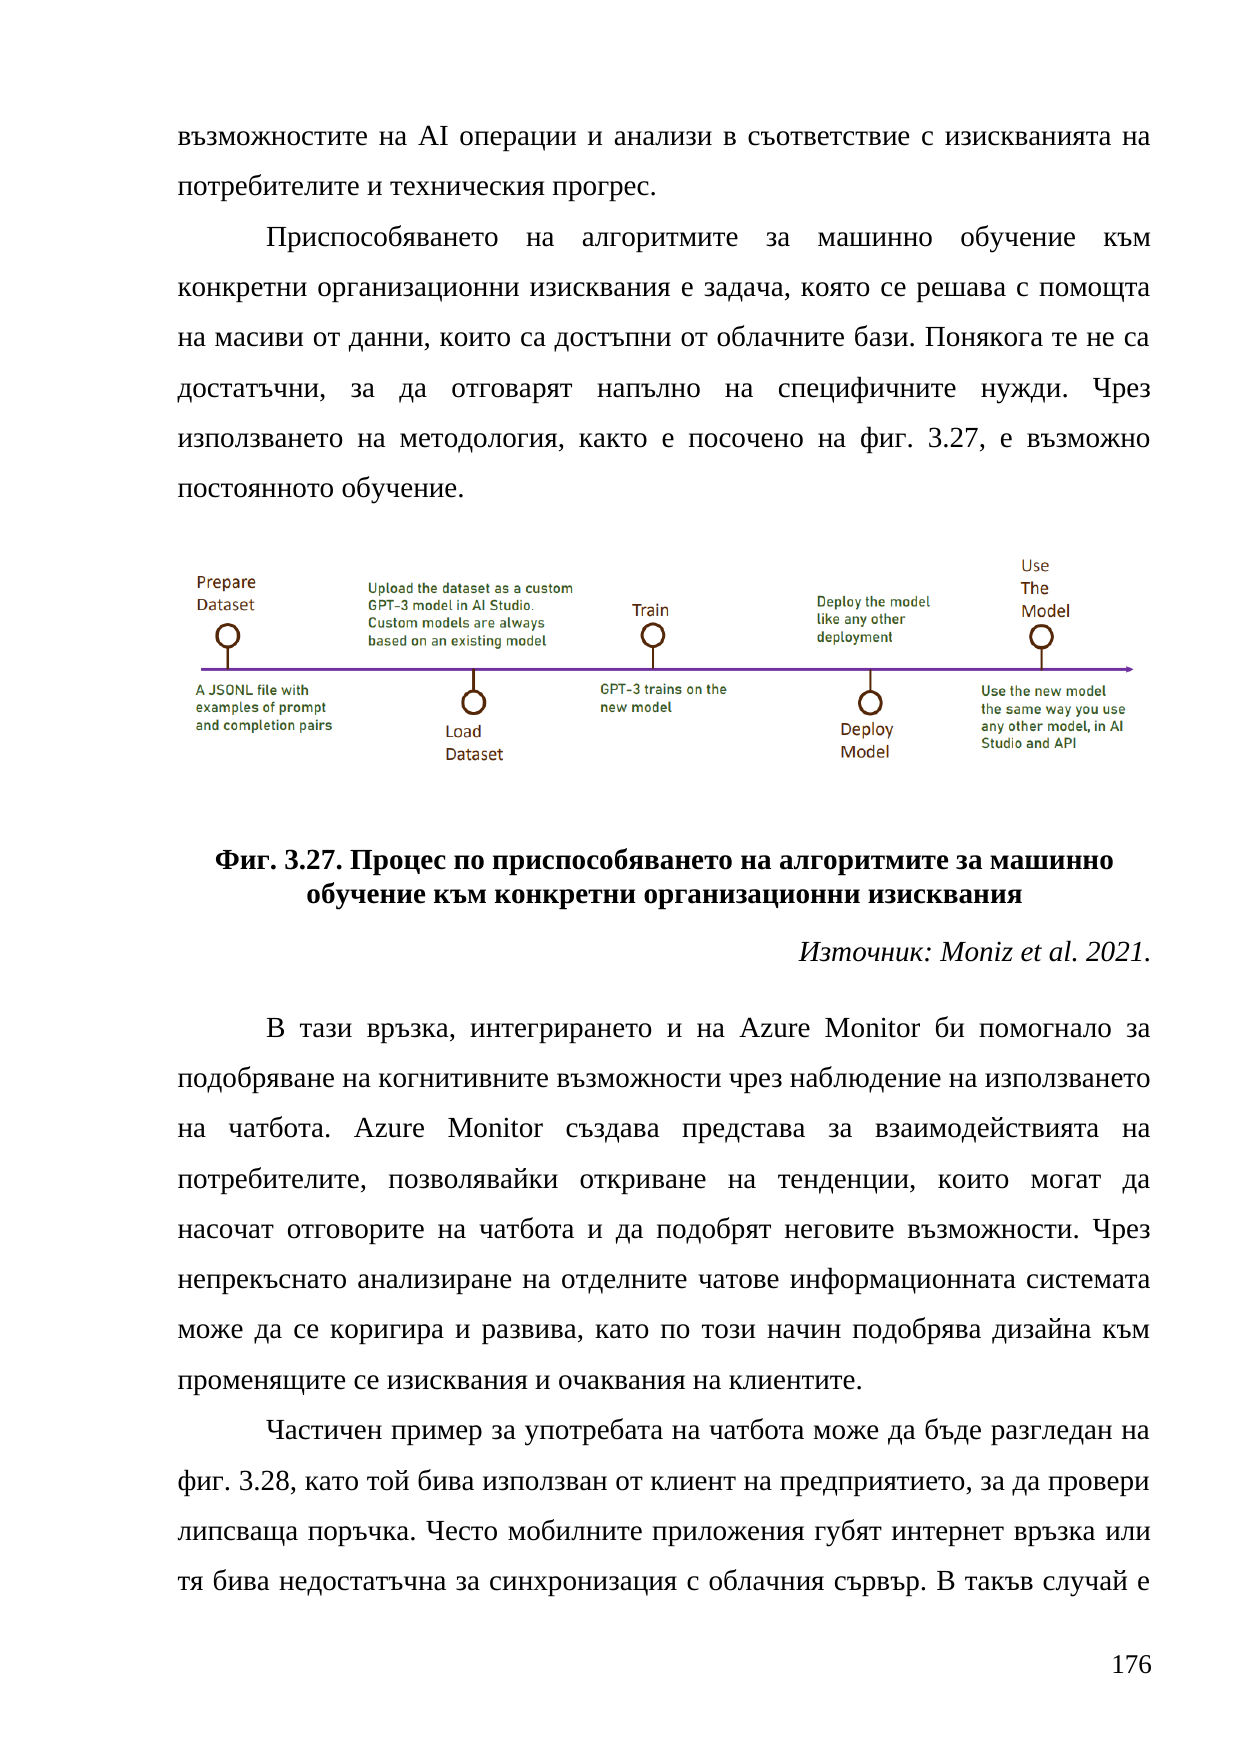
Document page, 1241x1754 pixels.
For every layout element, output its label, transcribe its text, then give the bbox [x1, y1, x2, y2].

text Фиг. 3.27. Процес по приспособяването на алгоритмите за машинно обучение към конкретни организационни изисквания [177, 842, 1152, 909]
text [177, 1412, 1152, 1597]
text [177, 118, 1152, 202]
title Източник: Moniz et al. 2021. [177, 934, 1152, 968]
text Приспособяването на алгоритмите за машинно обучение към конкретни организационни изисквания е задача, която се решава с помощта на масиви от данни, които са достъпни от облачните бази. Понякога те не са достатъчни, за да отговарят напълно на специфичните нужди. Чрез използването на методология, както е посочено на фиг. 3.27, е възможно постоянното обучение. [177, 219, 1152, 504]
picture [181, 545, 1148, 801]
text В тази връзка, интегрирането и на Azure Monitor би помогнало за подобряване на когнитивните възможности чрез наблюдение на използването на чатбота. Azure Monitor създава представа за взаимодействията на потребителите, позволявайки откриване на тенденции, които могат да насочат отговорите на чатбота и да подобрят неговите възможности. Чрез непрекъснато анализиране на отделните чатове информационната системата може да се коригира и развива, като по този начин подобрява дизайна към променящите се изисквания и очаквания на клиентите. [177, 1010, 1152, 1396]
